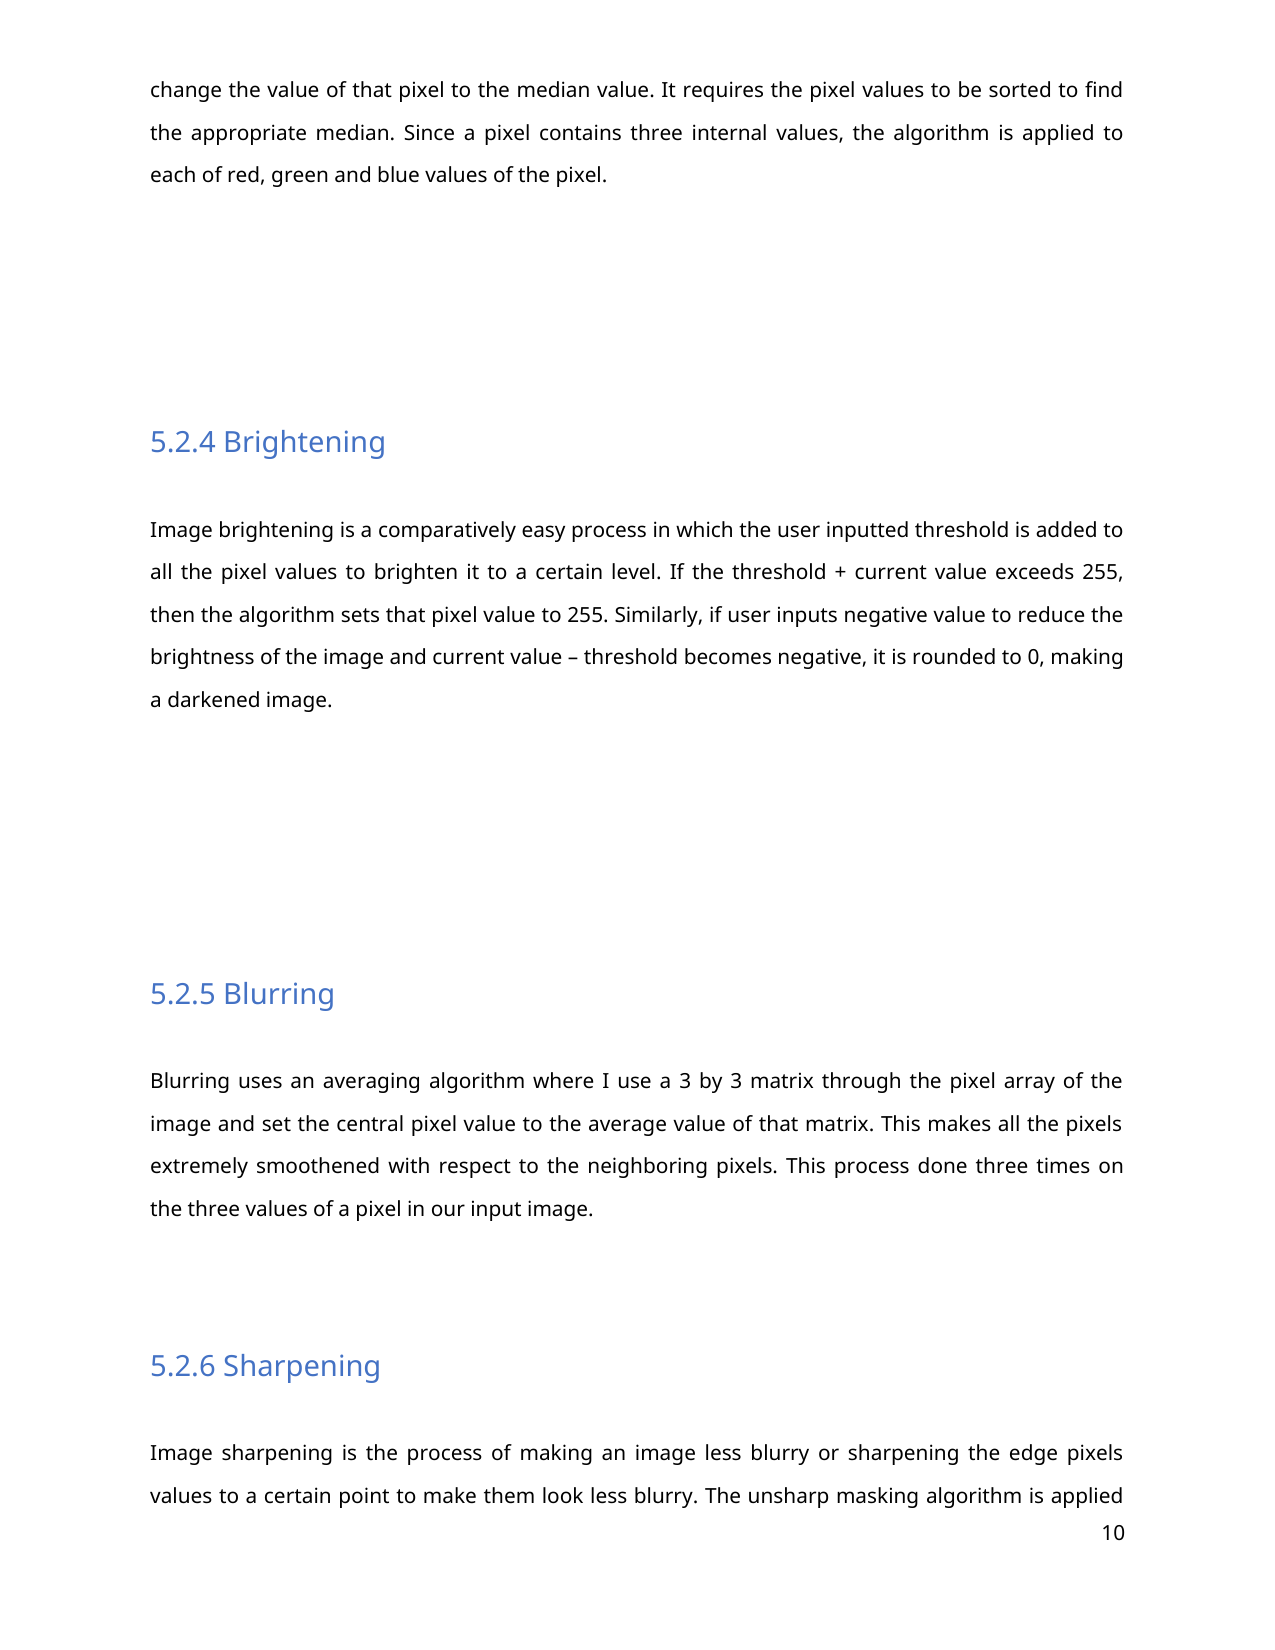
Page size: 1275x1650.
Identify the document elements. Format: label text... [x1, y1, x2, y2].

text 5.2.4 Brightening [150, 422, 1125, 461]
text 5.2.6 Sharpening [150, 1345, 1125, 1385]
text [150, 75, 1125, 189]
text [150, 1438, 1125, 1509]
text Image brightening is a comparatively easy process in which the user inputted threshold is added to all the pixel values to brighten it to a certain level. If the threshold + current value exceeds 255, then the algorithm sets that pixel value to 255. Similarly, if user inputs negative value to reduce the brightness of the image and current value – threshold becomes negative, it is rounded to 0, making a darkened image. [150, 515, 1125, 713]
text Blurring uses an averaging algorithm where I use a 3 by 3 matrix through the pixel array of the image and set the central pixel value to the average value of that matrix. This makes all the pixels extremely smoothened with respect to the neighboring pixels. This process done three times on the three values of a pixel in our input image. [150, 1066, 1125, 1223]
text 5.2.5 Blurring [150, 973, 1125, 1013]
